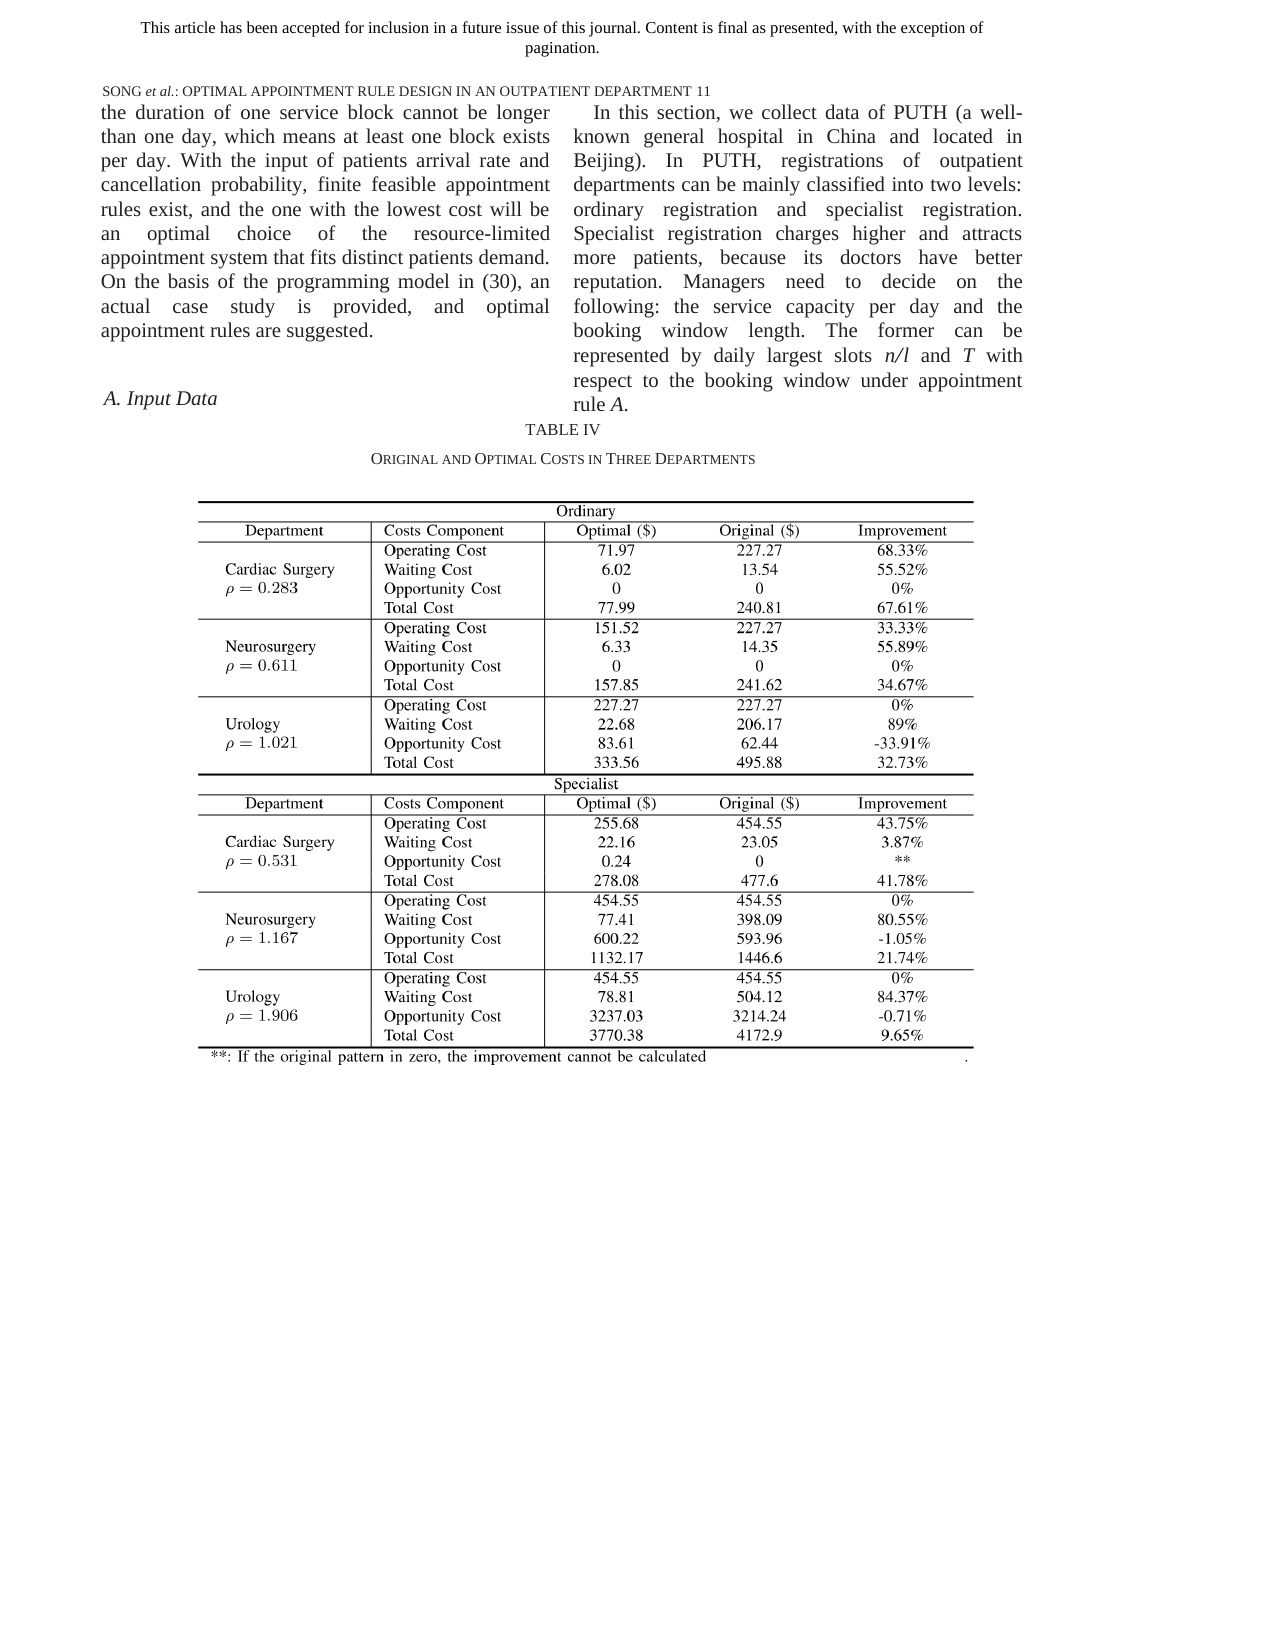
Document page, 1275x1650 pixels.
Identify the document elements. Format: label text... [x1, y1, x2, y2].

text ORIGINAL AND OPTIMAL COSTS IN THREE DEPARTMENTS [102, 449, 1024, 468]
text A. Input Data [103, 387, 551, 409]
text In this section, we collect data of PUTH (a well-known general hospital in China and located in Beijing). In PUTH, registrations of outpatient departments can be mainly classified into two levels: ordinary registration and specialist registration. Specialist registration charges higher and attracts more patients, because its doctors have better reputation. Managers need to decide on the following: the service capacity per day and the booking window length. The former can be represented by daily largest slots n/l and T with respect to the booking window under appointment rule A. [573, 99, 1023, 416]
picture [197, 500, 974, 1065]
text TABLE IV [102, 420, 1024, 439]
